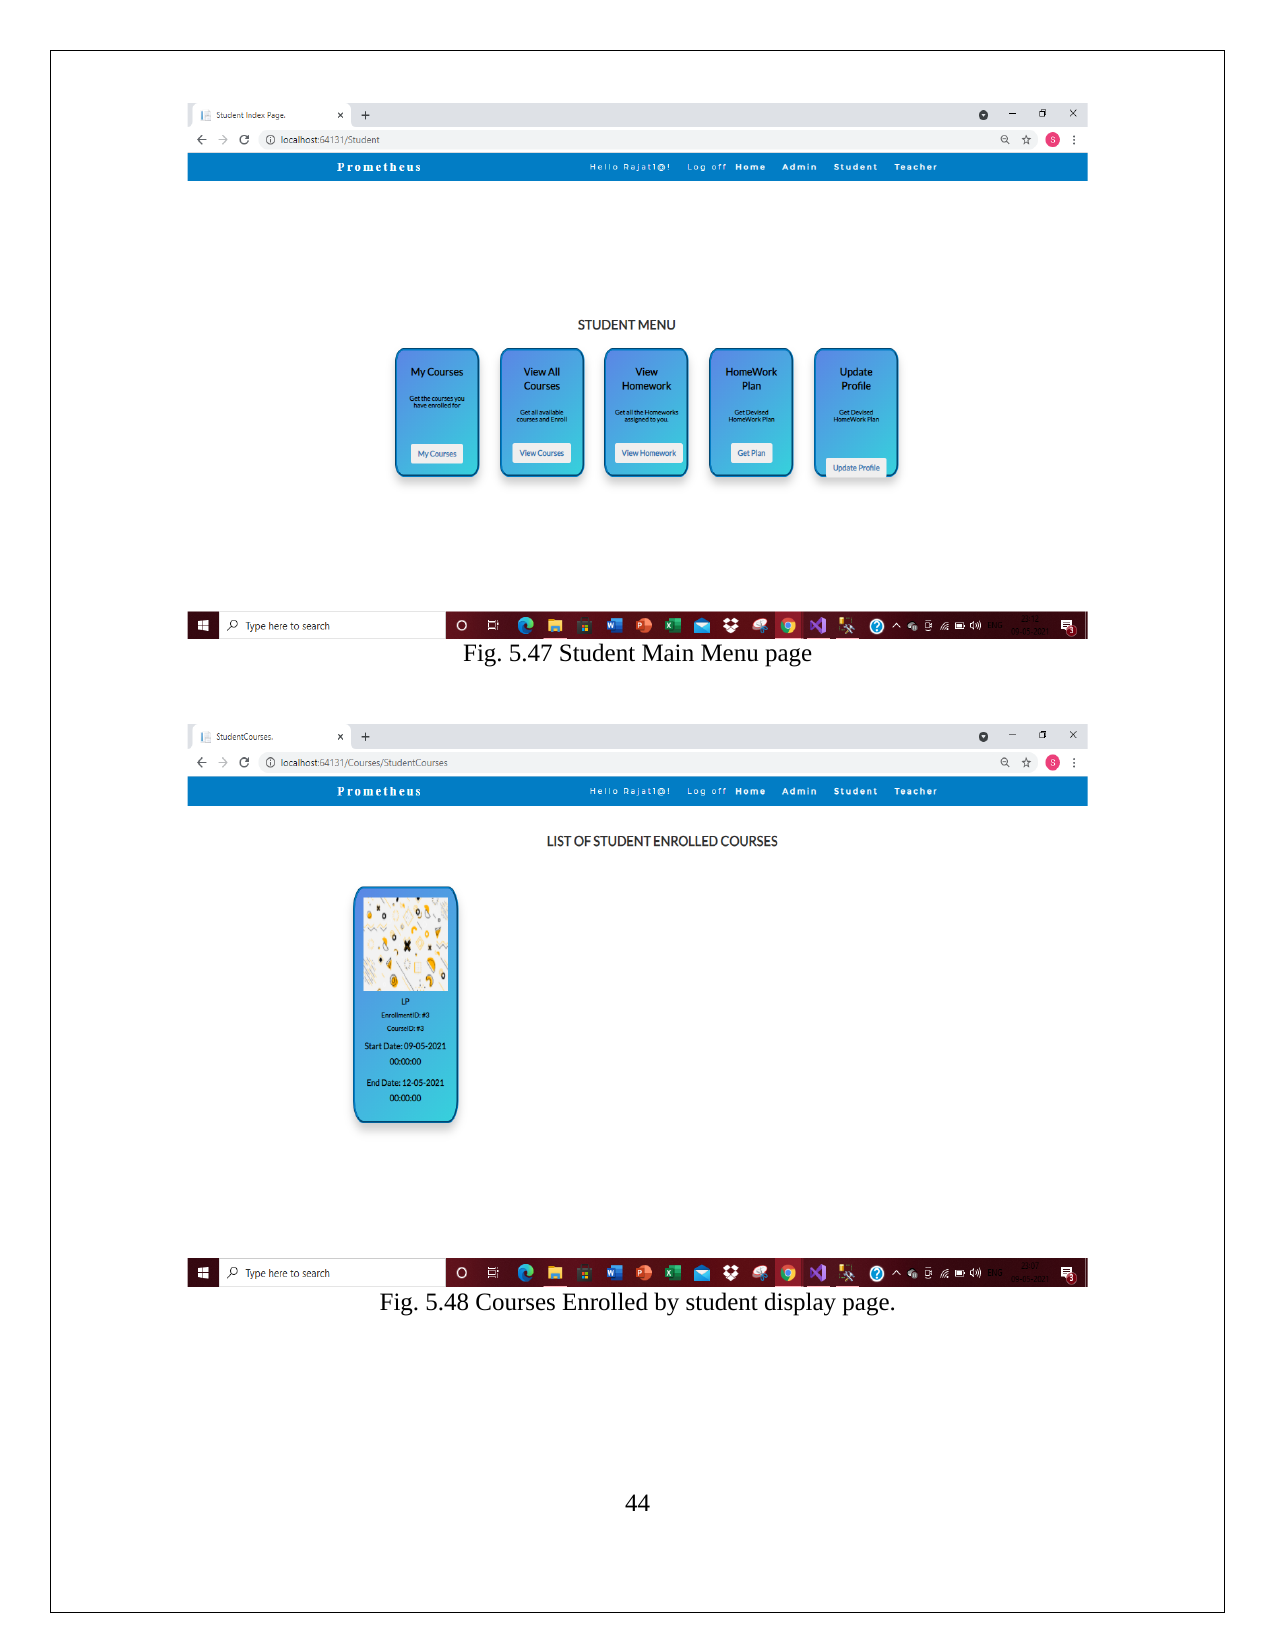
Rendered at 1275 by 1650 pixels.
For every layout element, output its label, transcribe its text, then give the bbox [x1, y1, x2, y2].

picture [187, 724, 1088, 1287]
picture [187, 103, 1088, 639]
text Fig. 5.47 Student Main Menu page [187, 639, 1087, 667]
text 44 [187, 1488, 1087, 1517]
text Fig. 5.48 Courses Enrolled by student display page. [187, 1287, 1087, 1316]
